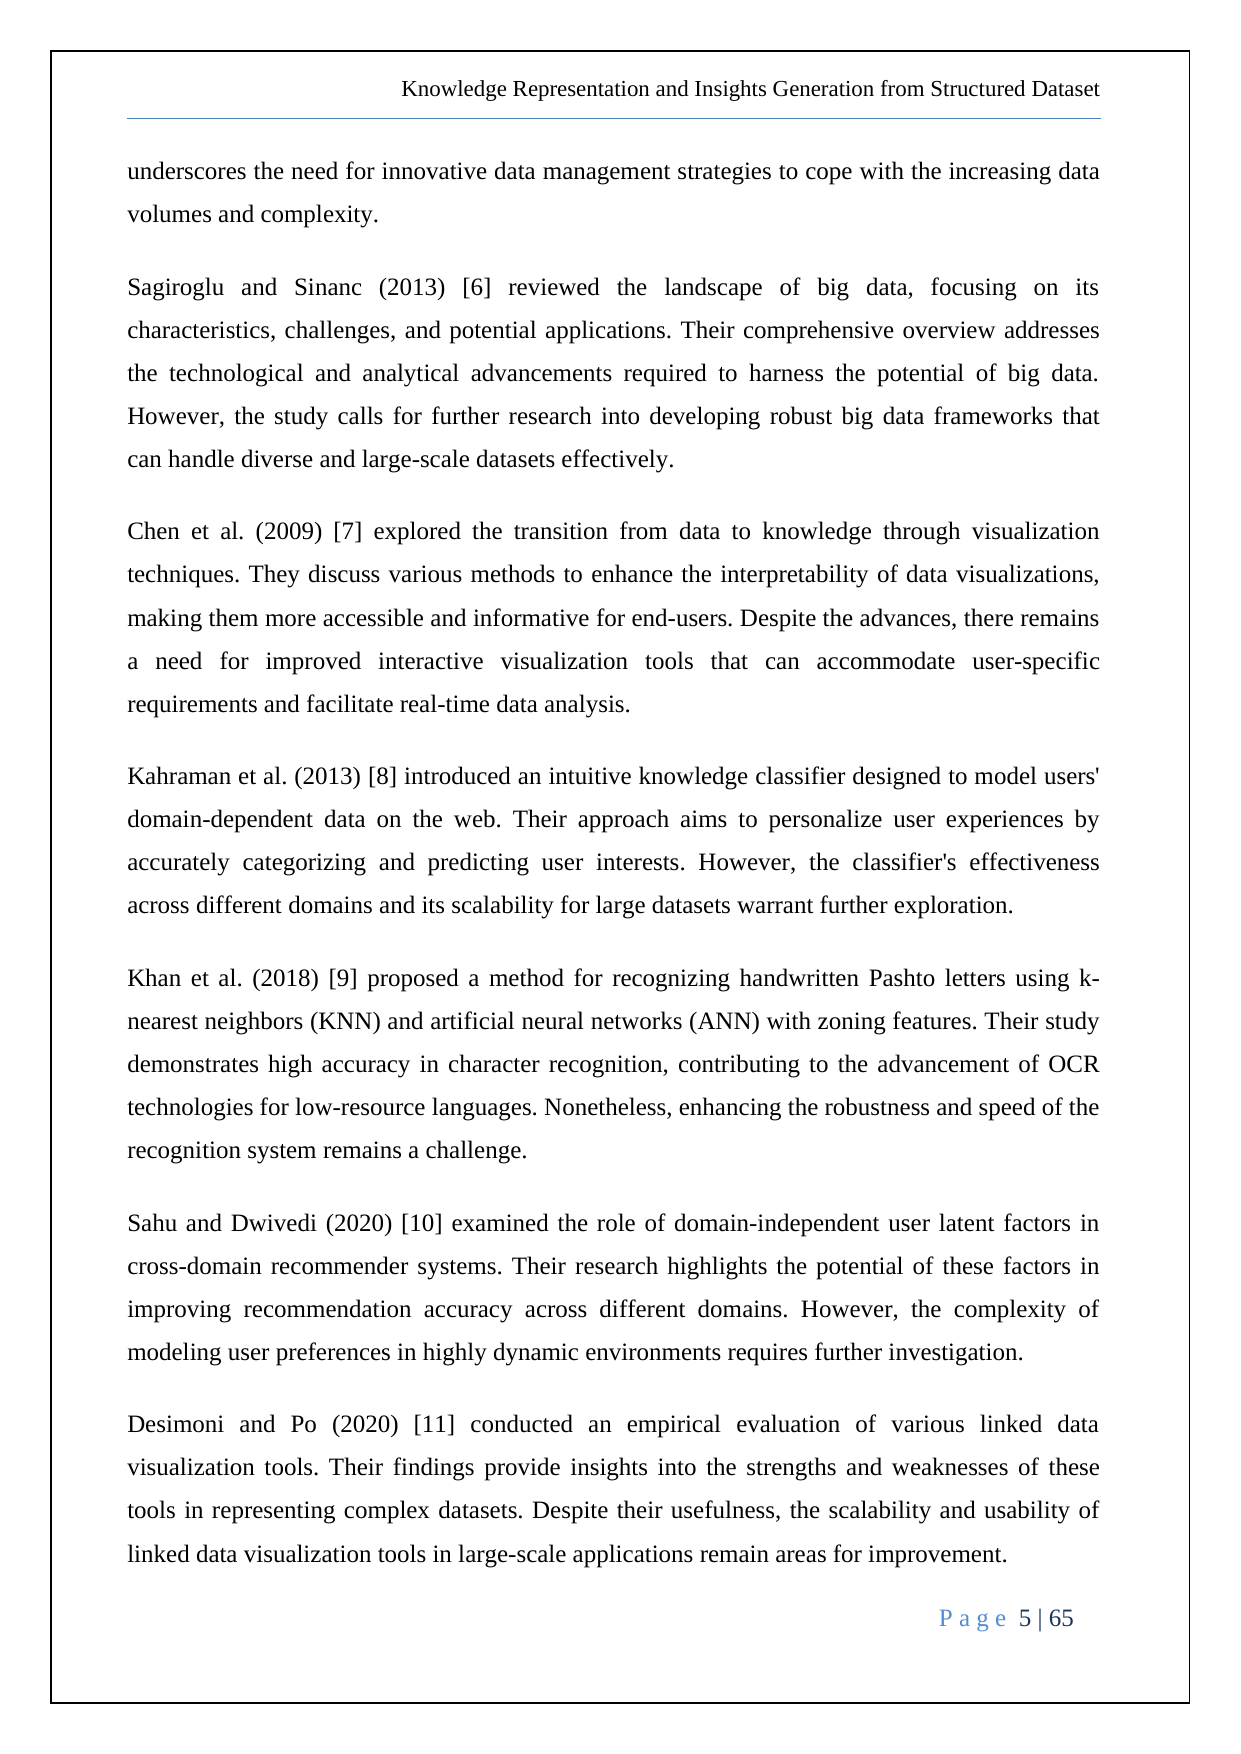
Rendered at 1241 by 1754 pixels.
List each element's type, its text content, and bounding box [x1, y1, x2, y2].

text Chen et al. (2009) [7] explored the transition from data to knowledge through visualization techniques. They discuss various methods to enhance the interpretability of data visualizations, making them more accessible and informative for end-users. Despite the advances, there remains a need for improved interactive visualization tools that can accommodate user-specific requirements and facilitate real-time data analysis. [127, 516, 1101, 718]
text Sagiroglu and Sinanc (2013) [6] reviewed the landscape of big data, focusing on its characteristics, challenges, and potential applications. Their comprehensive overview addresses the technological and analytical advancements required to harness the potential of big data. However, the study calls for further research into developing robust big data frameworks that can handle diverse and large-scale datasets effectively. [127, 272, 1101, 473]
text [127, 156, 1101, 228]
text Khan et al. (2018) [9] proposed a method for recognizing handwritten Pashto letters using k-nearest neighbors (KNN) and artificial neural networks (ANN) with zoning features. Their study demonstrates high accuracy in character recognition, contributing to the advancement of OCR technologies for low-resource languages. Nonetheless, enhancing the robustness and speed of the recognition system remains a challenge. [127, 963, 1101, 1164]
text Desimoni and Po (2020) [11] conducted an empirical evaluation of various linked data visualization tools. Their findings provide insights into the strengths and weaknesses of these tools in representing complex datasets. Despite their usefulness, the scalability and usability of linked data visualization tools in large-scale applications remain areas for improvement. [127, 1409, 1101, 1567]
text Sahu and Dwivedi (2020) [10] examined the role of domain-independent user latent factors in cross-domain recommender systems. Their research highlights the potential of these factors in improving recommendation accuracy across different domains. However, the complexity of modeling user preferences in highly dynamic environments requires further investigation. [127, 1208, 1101, 1366]
text Kahraman et al. (2013) [8] introduced an intuitive knowledge classifier designed to model users' domain-dependent data on the web. Their approach aims to personalize user experiences by accurately categorizing and predicting user interests. However, the classifier's effectiveness across different domains and its scalability for large datasets warrant further exploration. [127, 761, 1101, 919]
